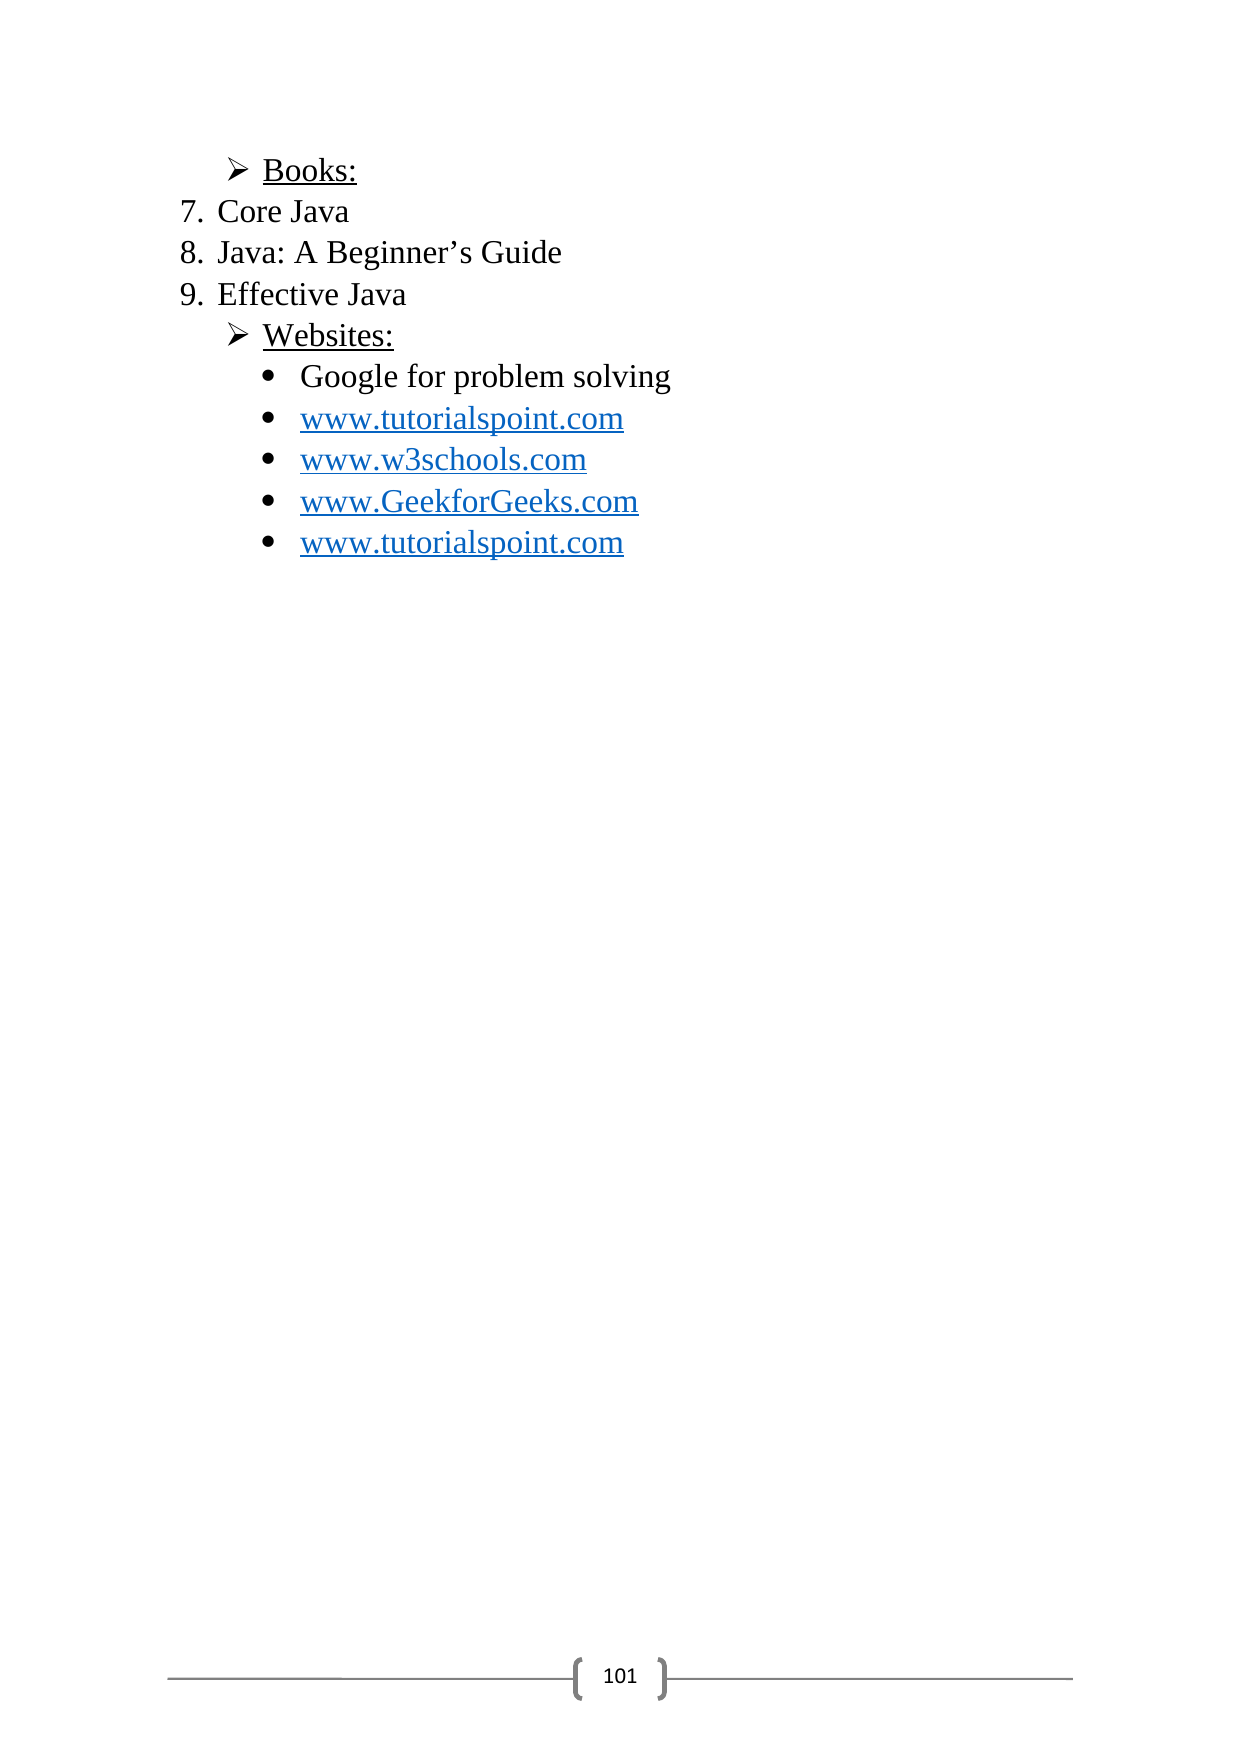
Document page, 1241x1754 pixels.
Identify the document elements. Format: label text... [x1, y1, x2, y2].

list Effective Java [179, 274, 1090, 312]
list Java: A Beginner’s Guide [179, 233, 1090, 271]
list www.w3schools.com [262, 439, 1090, 478]
list www.GeekforGeeks.com [262, 481, 1090, 519]
list Google for problem solving [262, 357, 1090, 395]
list www.tutorialspoint.com [262, 522, 1090, 561]
list www.tutorialspoint.com [262, 398, 1090, 436]
list Core Java [179, 191, 1090, 230]
list Websites: [225, 315, 1090, 354]
list Books: [225, 150, 1090, 188]
